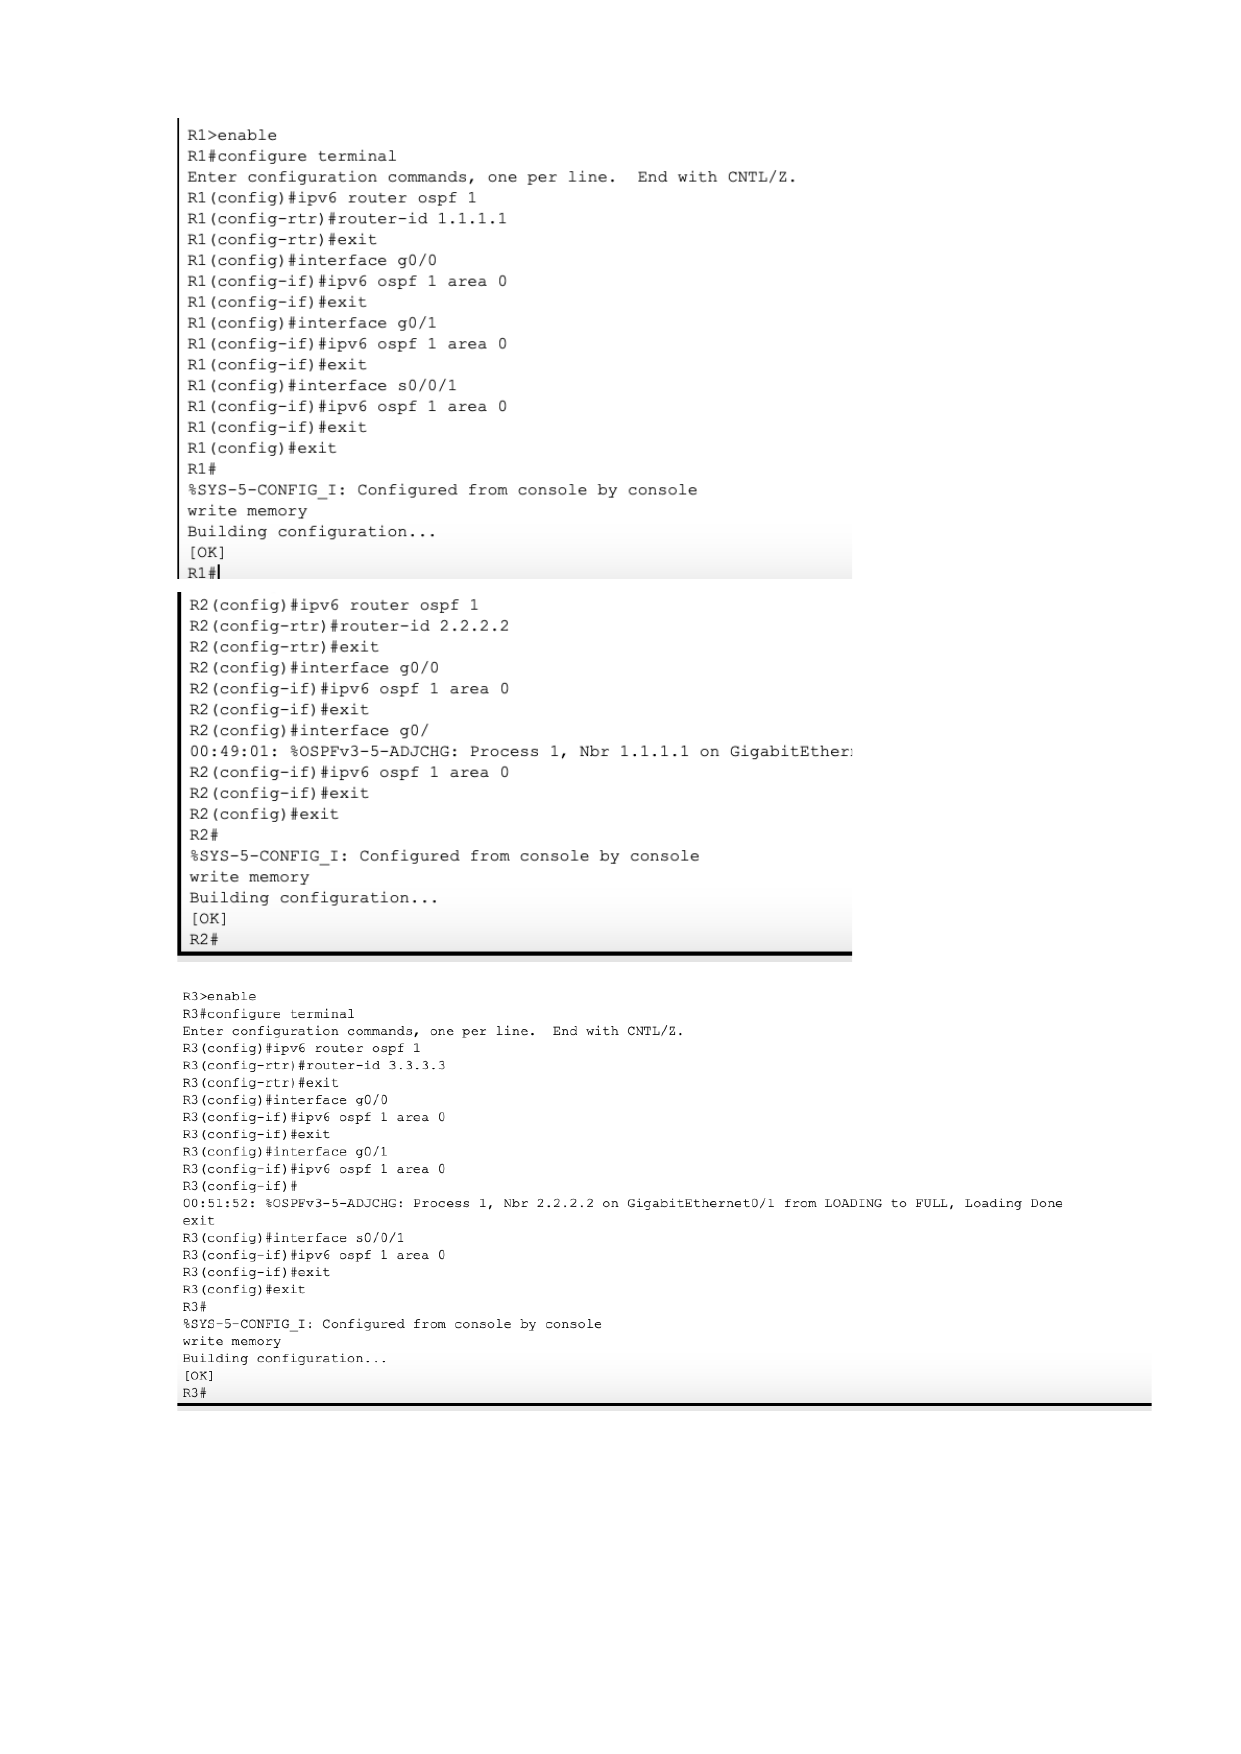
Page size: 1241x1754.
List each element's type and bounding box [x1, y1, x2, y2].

picture [177, 976, 1152, 1411]
picture [177, 592, 853, 962]
picture [177, 118, 853, 579]
